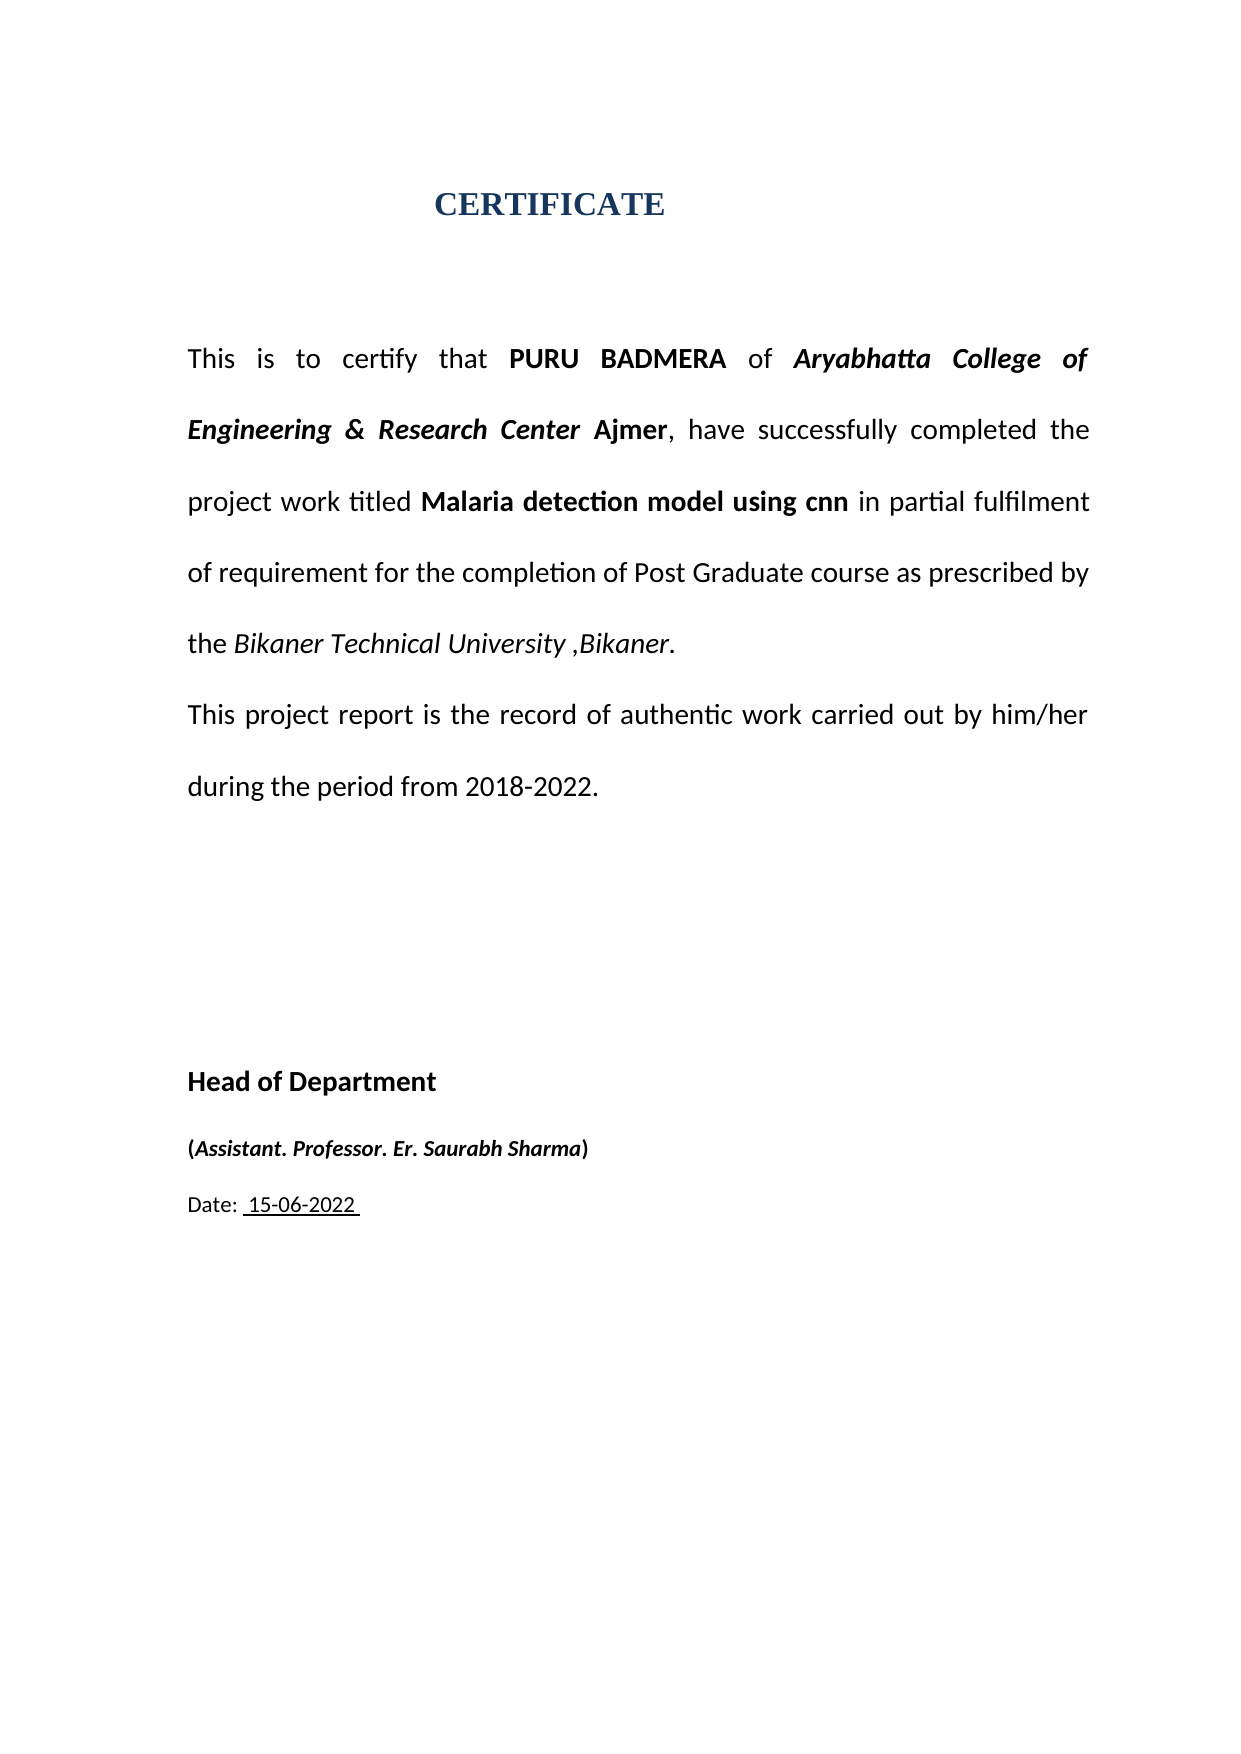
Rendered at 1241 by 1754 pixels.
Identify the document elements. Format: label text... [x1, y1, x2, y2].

text Head of Department [187, 1063, 628, 1099]
text Date: 15-06-2022 [187, 1190, 628, 1218]
text This is to certify that PURU BADMERA of Aryabhatta College of Engineering & Research Center Ajmer, have successfully completed the project work titled Malaria detection model using cnn in partial fulfilment of requirement for the completion of Post Graduate course as prescribed by the Bikaner Technical University ,Bikaner. [187, 340, 1090, 661]
text (Assistant. Professor. Er. Saurabh Sharma) [187, 1134, 639, 1162]
subtitle CERTIFICATE [434, 184, 1090, 223]
text This project report is the record of authentic work carried out by him/her during the period from 2018-2022. [187, 696, 1090, 803]
